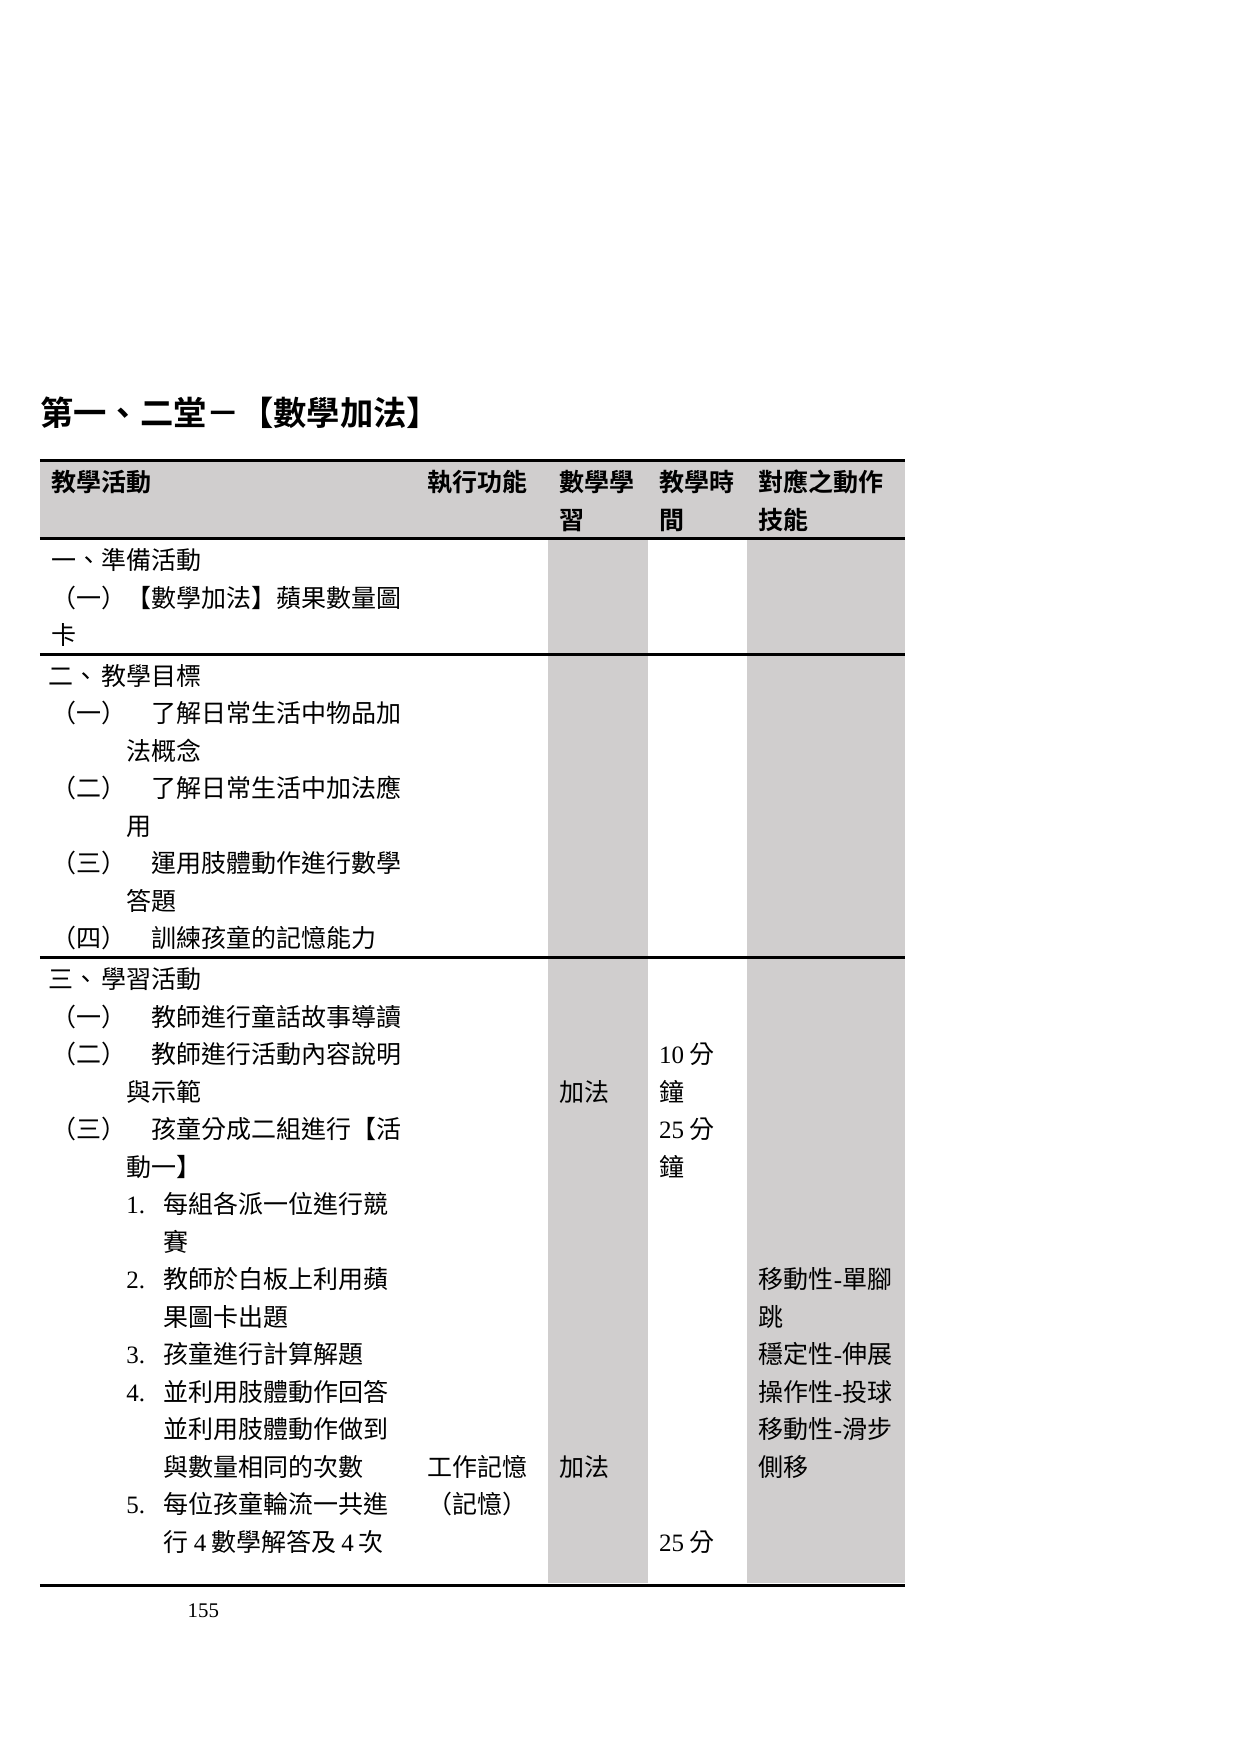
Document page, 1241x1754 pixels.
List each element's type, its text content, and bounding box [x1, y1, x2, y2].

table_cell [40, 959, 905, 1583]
text 第一、二堂－【數學加法】 [40, 387, 1053, 435]
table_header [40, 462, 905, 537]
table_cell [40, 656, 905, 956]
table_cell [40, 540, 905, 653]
